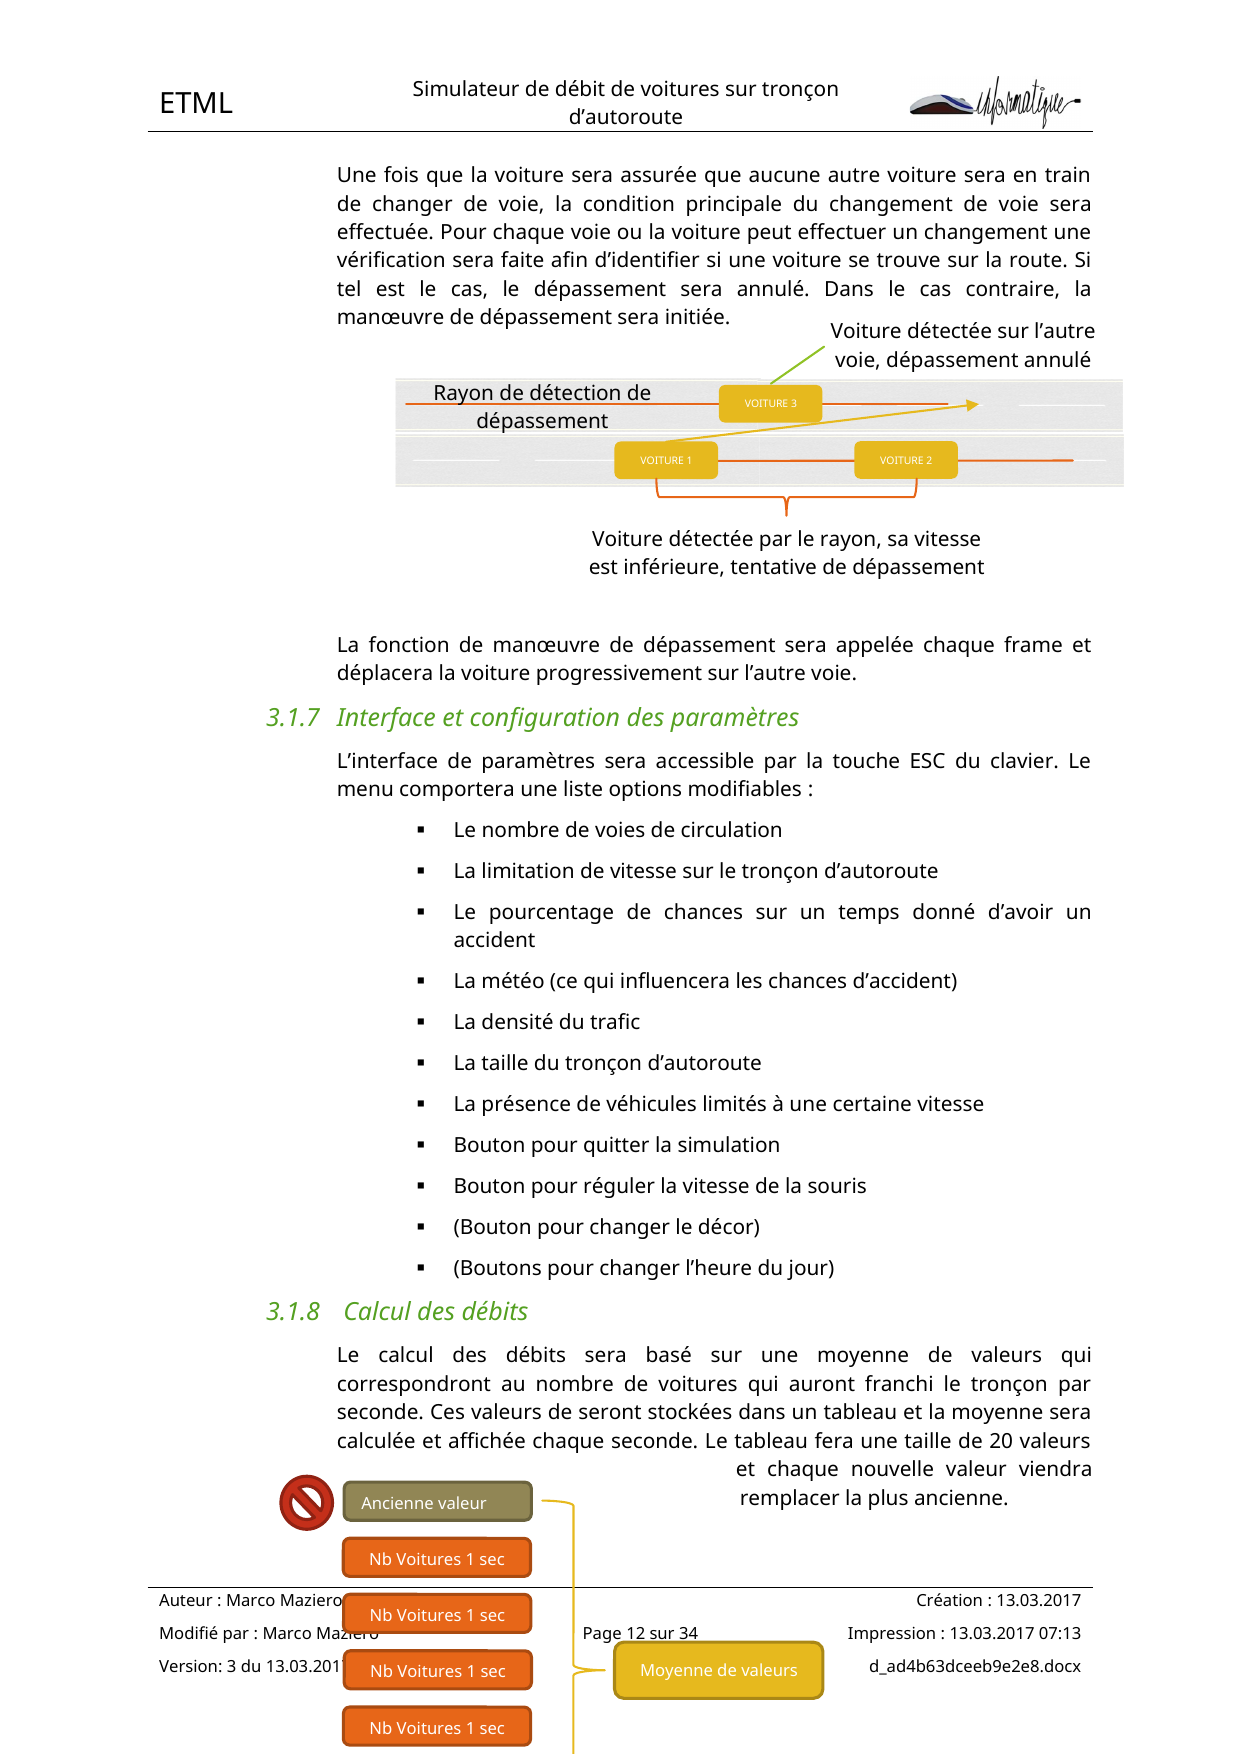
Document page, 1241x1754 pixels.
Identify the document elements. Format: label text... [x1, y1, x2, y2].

list (Bouton pour changer le décor) [416, 1212, 1092, 1241]
list Le nombre de voies de circulation [416, 815, 1092, 844]
subtitle Interface et configuration des paramètres [266, 699, 1092, 733]
list La taille du tronçon d’autoroute [416, 1048, 1092, 1077]
text Le calcul des débits sera basé sur une moyenne de valeurs qui correspondront au nombre de voitures qui auront franchi le tronçon par seconde. Ces valeurs de seront stockées dans un tableau et la moyenne sera calculée et affichée chaque seconde. Le tableau fera une taille de 20 valeurs et chaque nouvelle valeur viendra remplacer la plus ancienne. [337, 1341, 1092, 1511]
list Le pourcentage de chances sur un temps donné d’avoir un accident [416, 897, 1092, 954]
list La météo (ce qui influencera les chances d’accident) [416, 966, 1092, 995]
text L’interface de paramètres sera accessible par la touche ESC du clavier. Le menu comportera une liste options modifiables : [337, 746, 1092, 803]
text La fonction de manœuvre de dépassement sera appelée chaque frame et déplacera la voiture progressivement sur l’autre voie. [337, 630, 1092, 687]
text Une fois que la voiture sera assurée que aucune autre voiture sera en train de changer de voie, la condition principale du changement de voie sera effectuée. Pour chaque voie ou la voiture peut effectuer un changement une vérification sera faite afin d’identifier si une voiture se trouve sur la route. Si tel est le cas, le dépassement sera annulé. Dans le cas contraire, la manœuvre de dépassement sera initiée. [337, 160, 1092, 331]
subtitle Calcul des débits [266, 1294, 1092, 1328]
list (Boutons pour changer l’heure du jour) [416, 1253, 1092, 1281]
list La densité du trafic [416, 1007, 1092, 1036]
list La limitation de vitesse sur le tronçon d’autoroute [416, 856, 1092, 884]
list Bouton pour réguler la vitesse de la souris [416, 1171, 1092, 1199]
list Bouton pour quitter la simulation [416, 1130, 1092, 1159]
list La présence de véhicules limités à une certaine vitesse [416, 1089, 1092, 1118]
picture [909, 76, 1082, 129]
